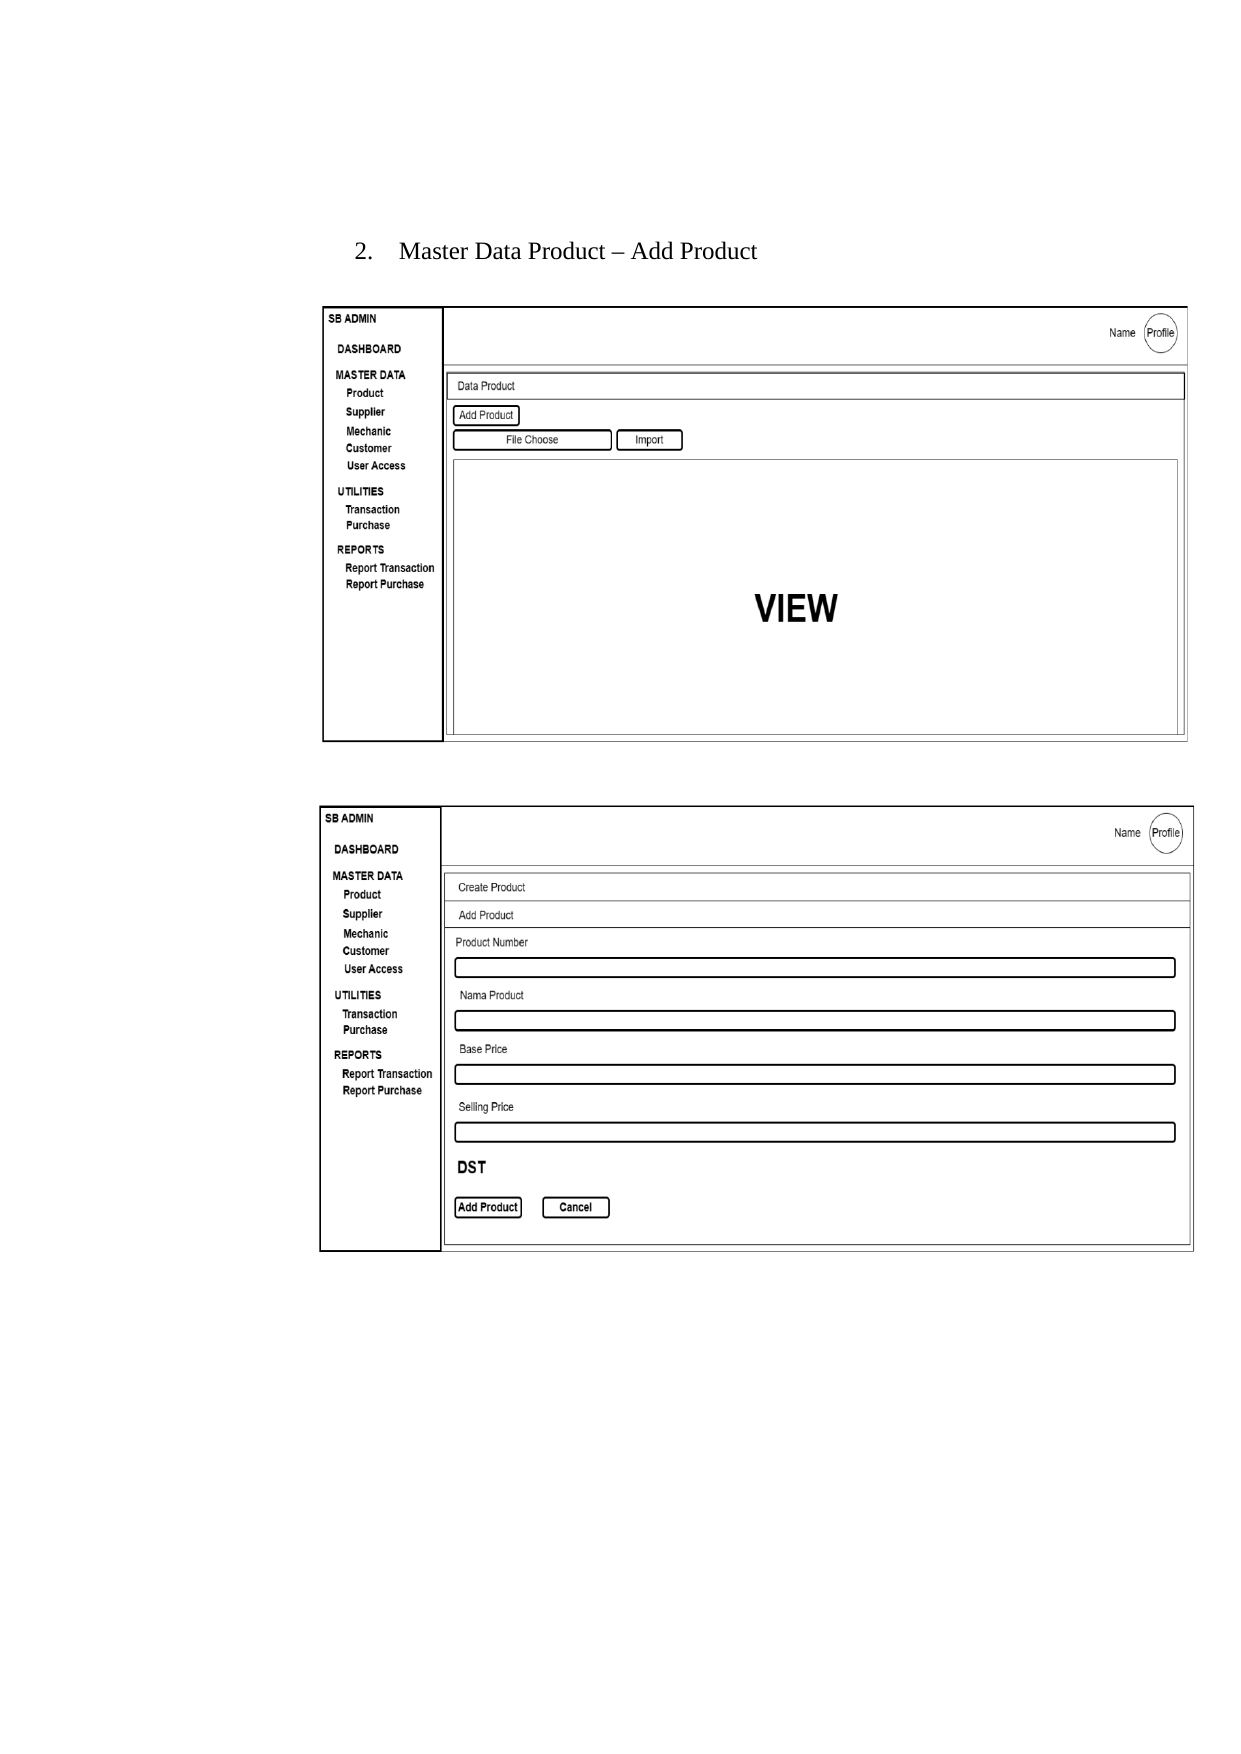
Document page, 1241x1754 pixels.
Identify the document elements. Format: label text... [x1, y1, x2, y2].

picture [315, 306, 1188, 752]
list Master Data Product – Add Product [354, 236, 1063, 265]
picture [315, 794, 1197, 1252]
